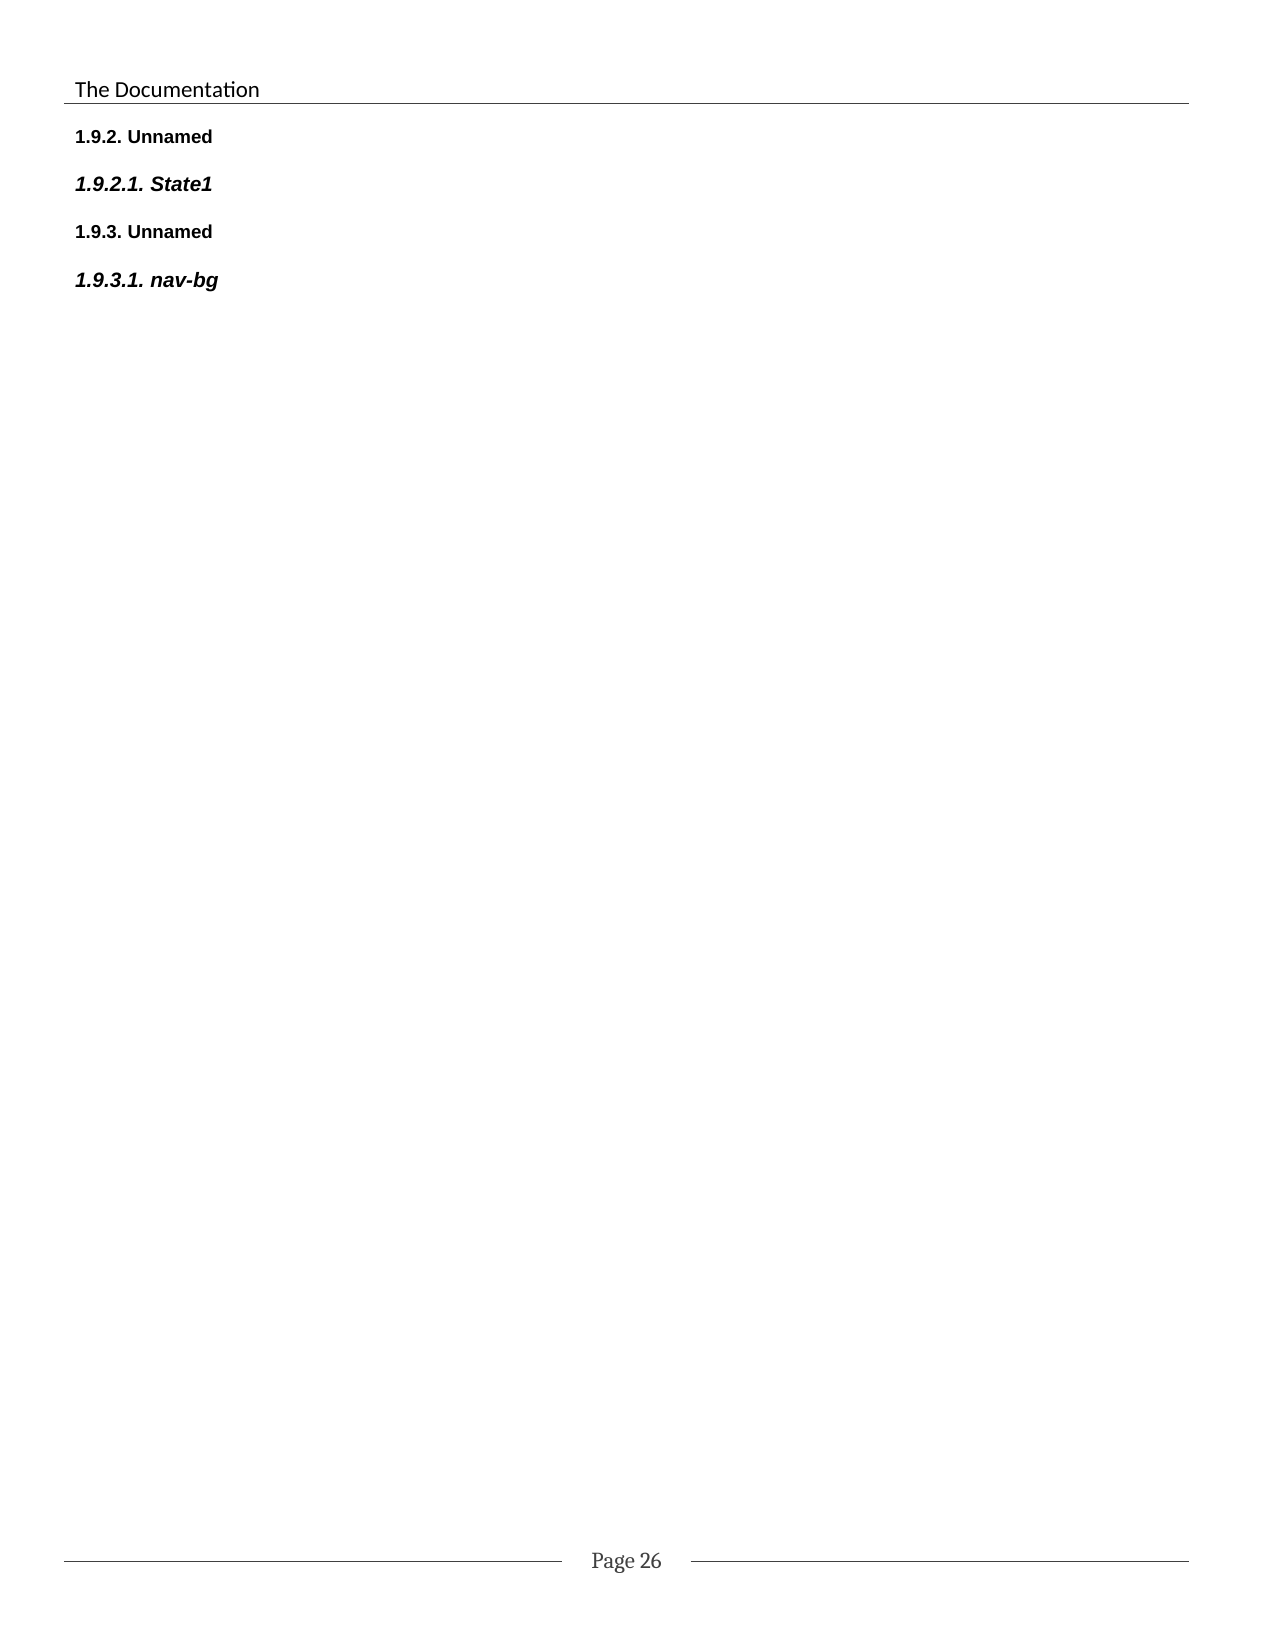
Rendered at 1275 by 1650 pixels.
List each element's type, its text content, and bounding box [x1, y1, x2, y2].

subtitle State1 [75, 172, 1200, 196]
subtitle nav-bg [75, 268, 1200, 292]
subtitle Unnamed [75, 221, 1200, 243]
subtitle Unnamed [75, 126, 1200, 147]
